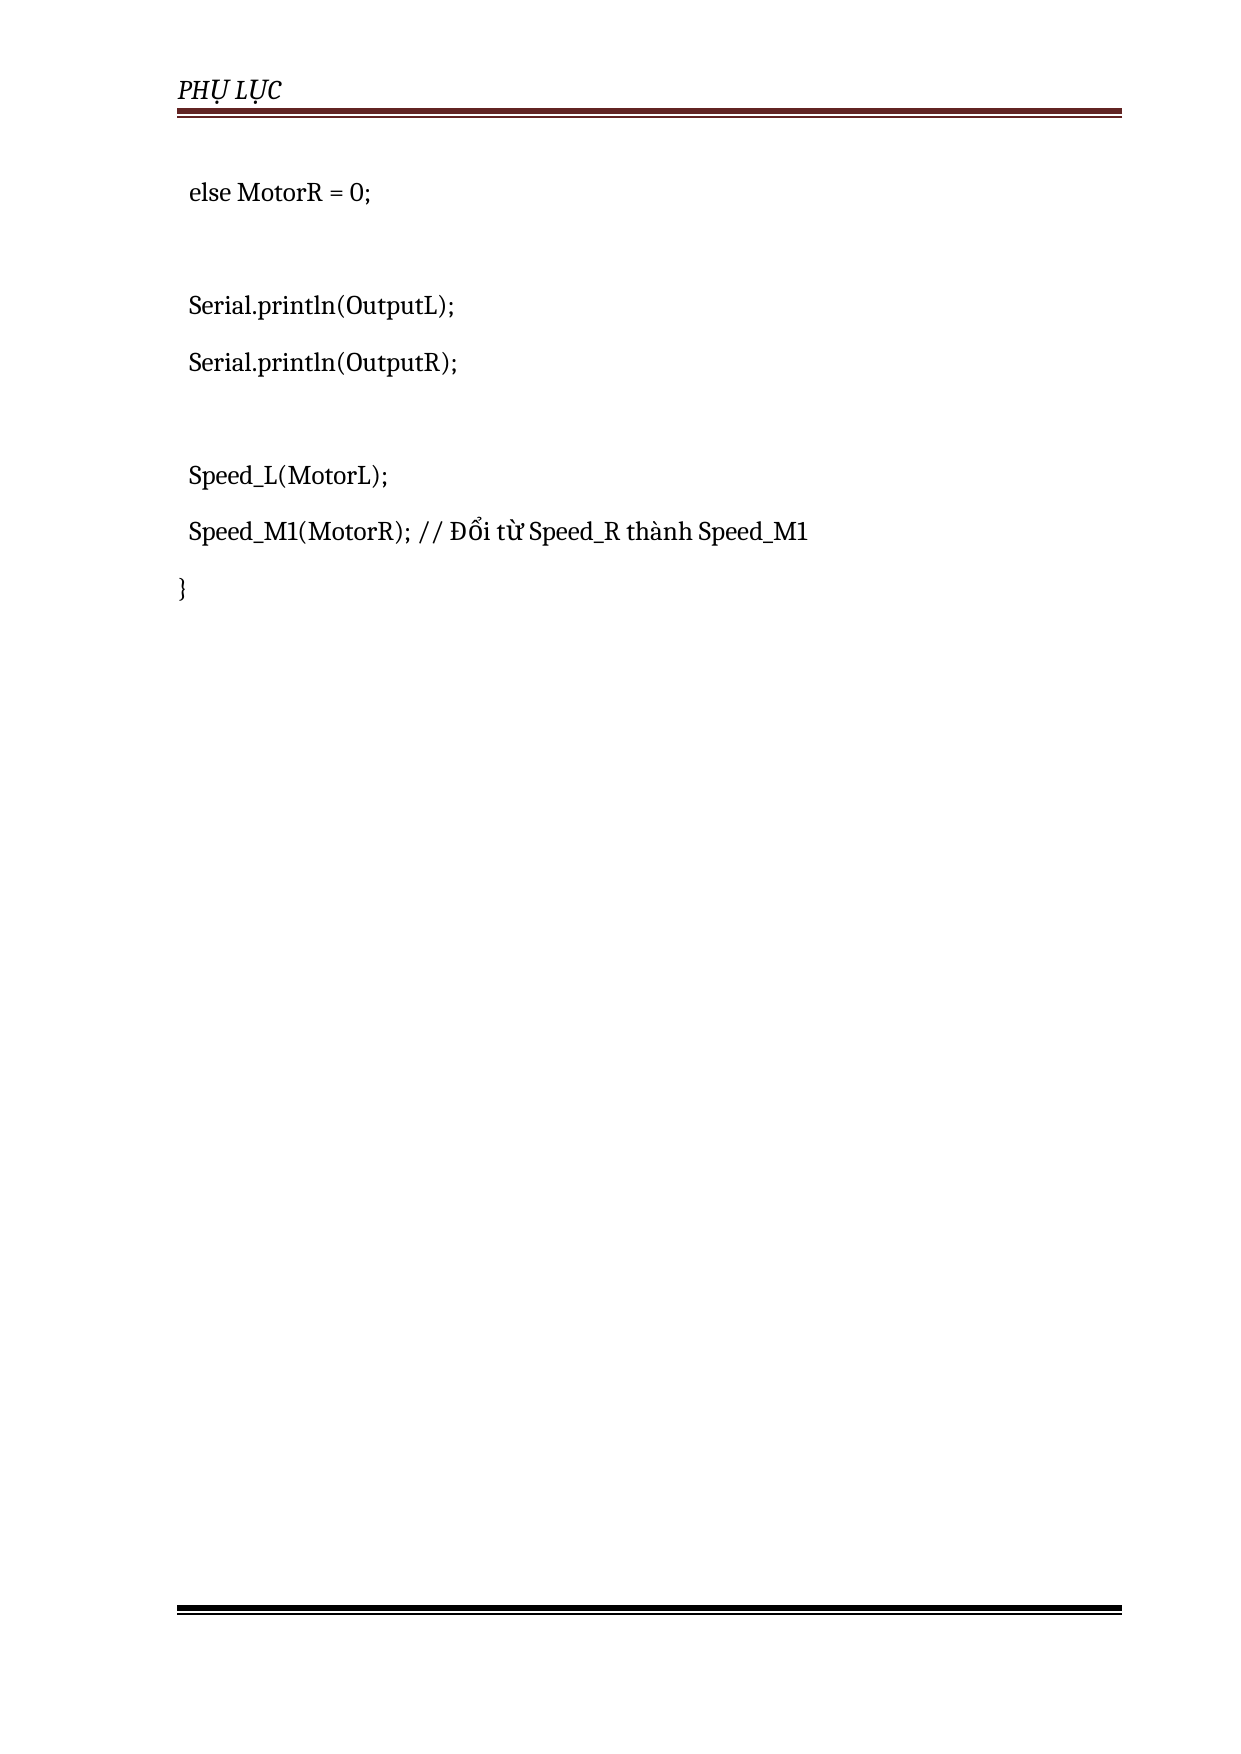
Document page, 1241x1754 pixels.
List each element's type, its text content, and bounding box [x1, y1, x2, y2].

text } [177, 573, 1122, 604]
text else MotorR = 0; [177, 177, 1122, 208]
text Serial.println(OutputR); [177, 347, 1122, 378]
text Speed_L(MotorL); [177, 460, 1122, 491]
text Speed_M1(MotorR); // Đổi từ Speed_R thành Speed_M1 [177, 516, 1122, 547]
text Serial.println(OutputL); [177, 290, 1122, 321]
